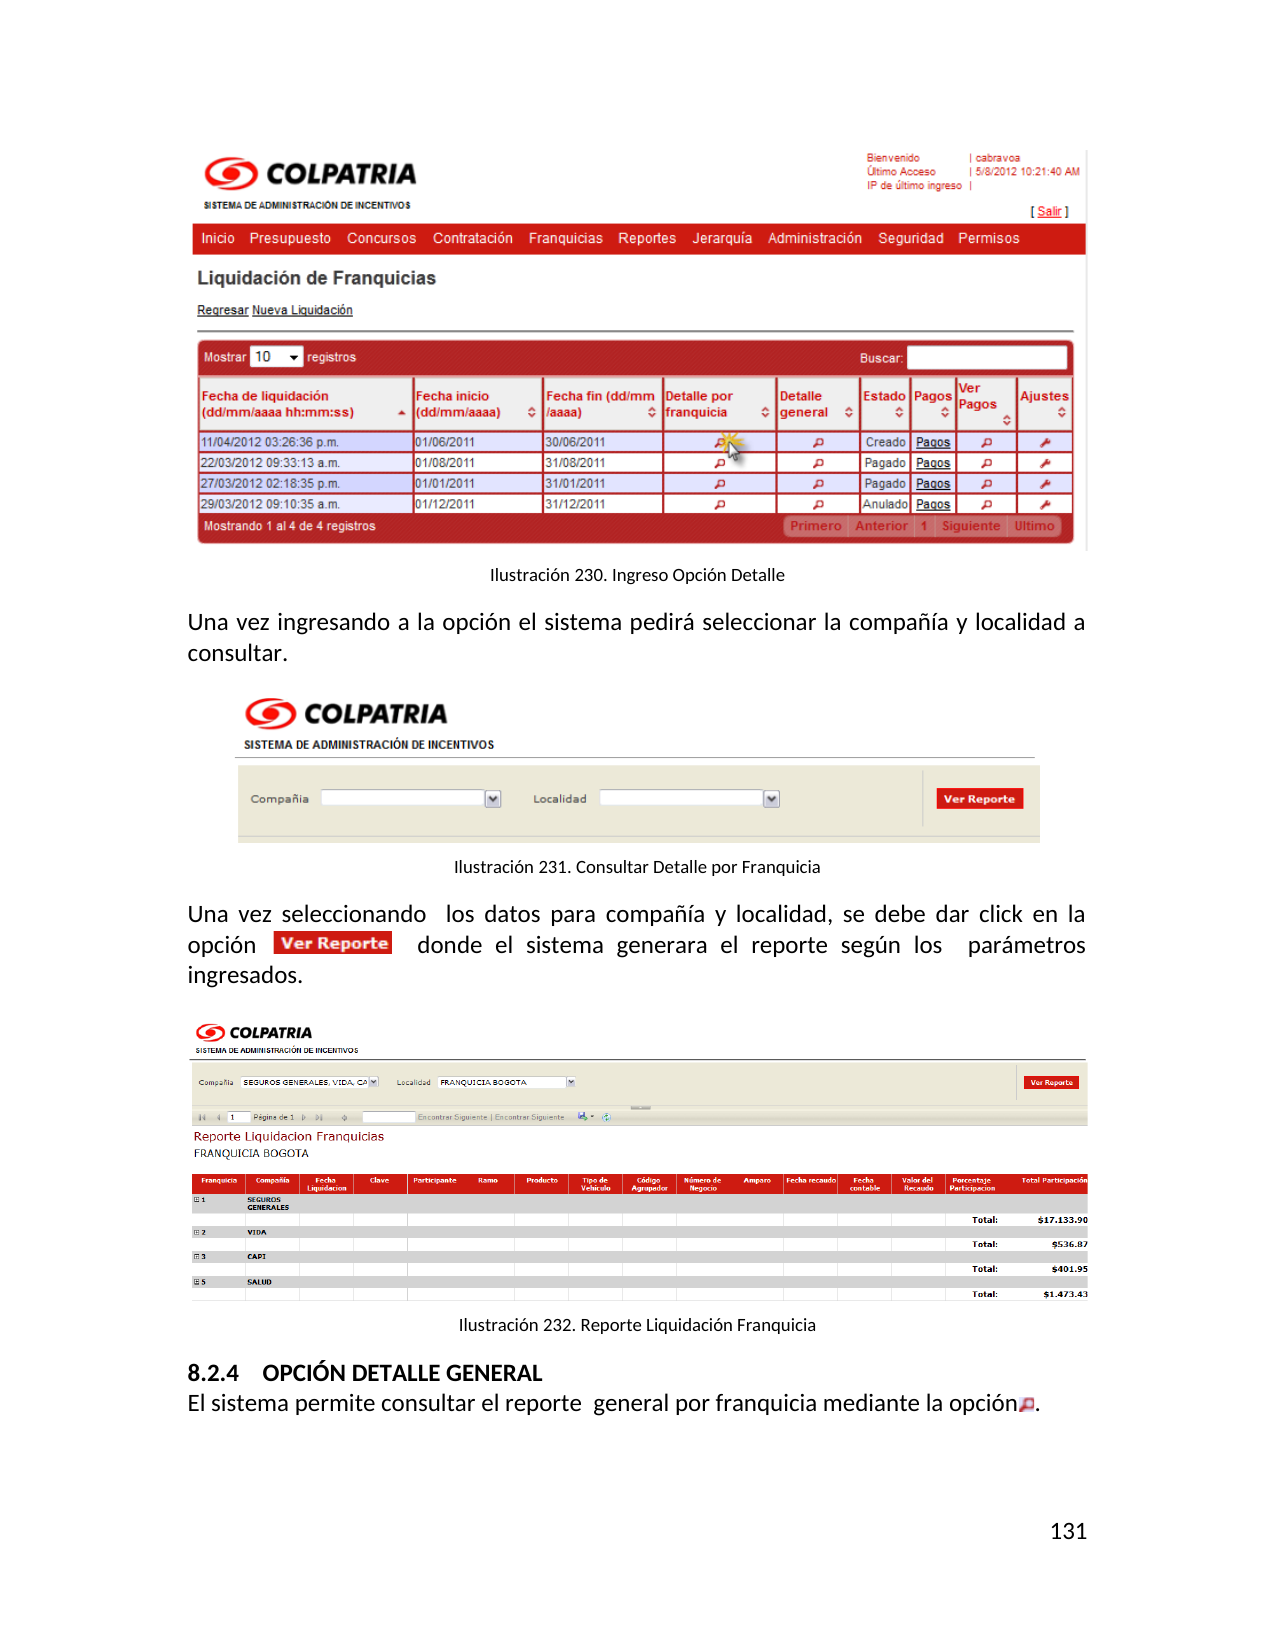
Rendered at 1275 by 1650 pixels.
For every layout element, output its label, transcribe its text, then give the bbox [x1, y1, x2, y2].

text El sistema permite consultar el reporte general por franquicia mediante la opción. [187, 1388, 1087, 1418]
picture [269, 931, 392, 954]
text Una vez ingresando a la opción el sistema pedirá seleccionar la compañía y localidad a consultar. [187, 607, 1087, 668]
text Una vez seleccionando los datos para compañía y localidad, se debe dar click en la opción donde el sistema generara el reporte según los parámetros ingresados. [187, 898, 1087, 990]
picture [234, 698, 1040, 843]
text Ilustración 231. Consultar Detalle por Franquicia [187, 855, 1087, 878]
text Ilustración 230. Ingreso Opción Detalle [187, 563, 1087, 586]
subtitle OPCIÓN DETALLE GENERAL [187, 1357, 1087, 1388]
picture [187, 150, 1088, 551]
picture [1018, 1397, 1035, 1412]
picture [187, 1020, 1088, 1301]
text Ilustración 232. Reporte Liquidación Franquicia [187, 1313, 1087, 1336]
